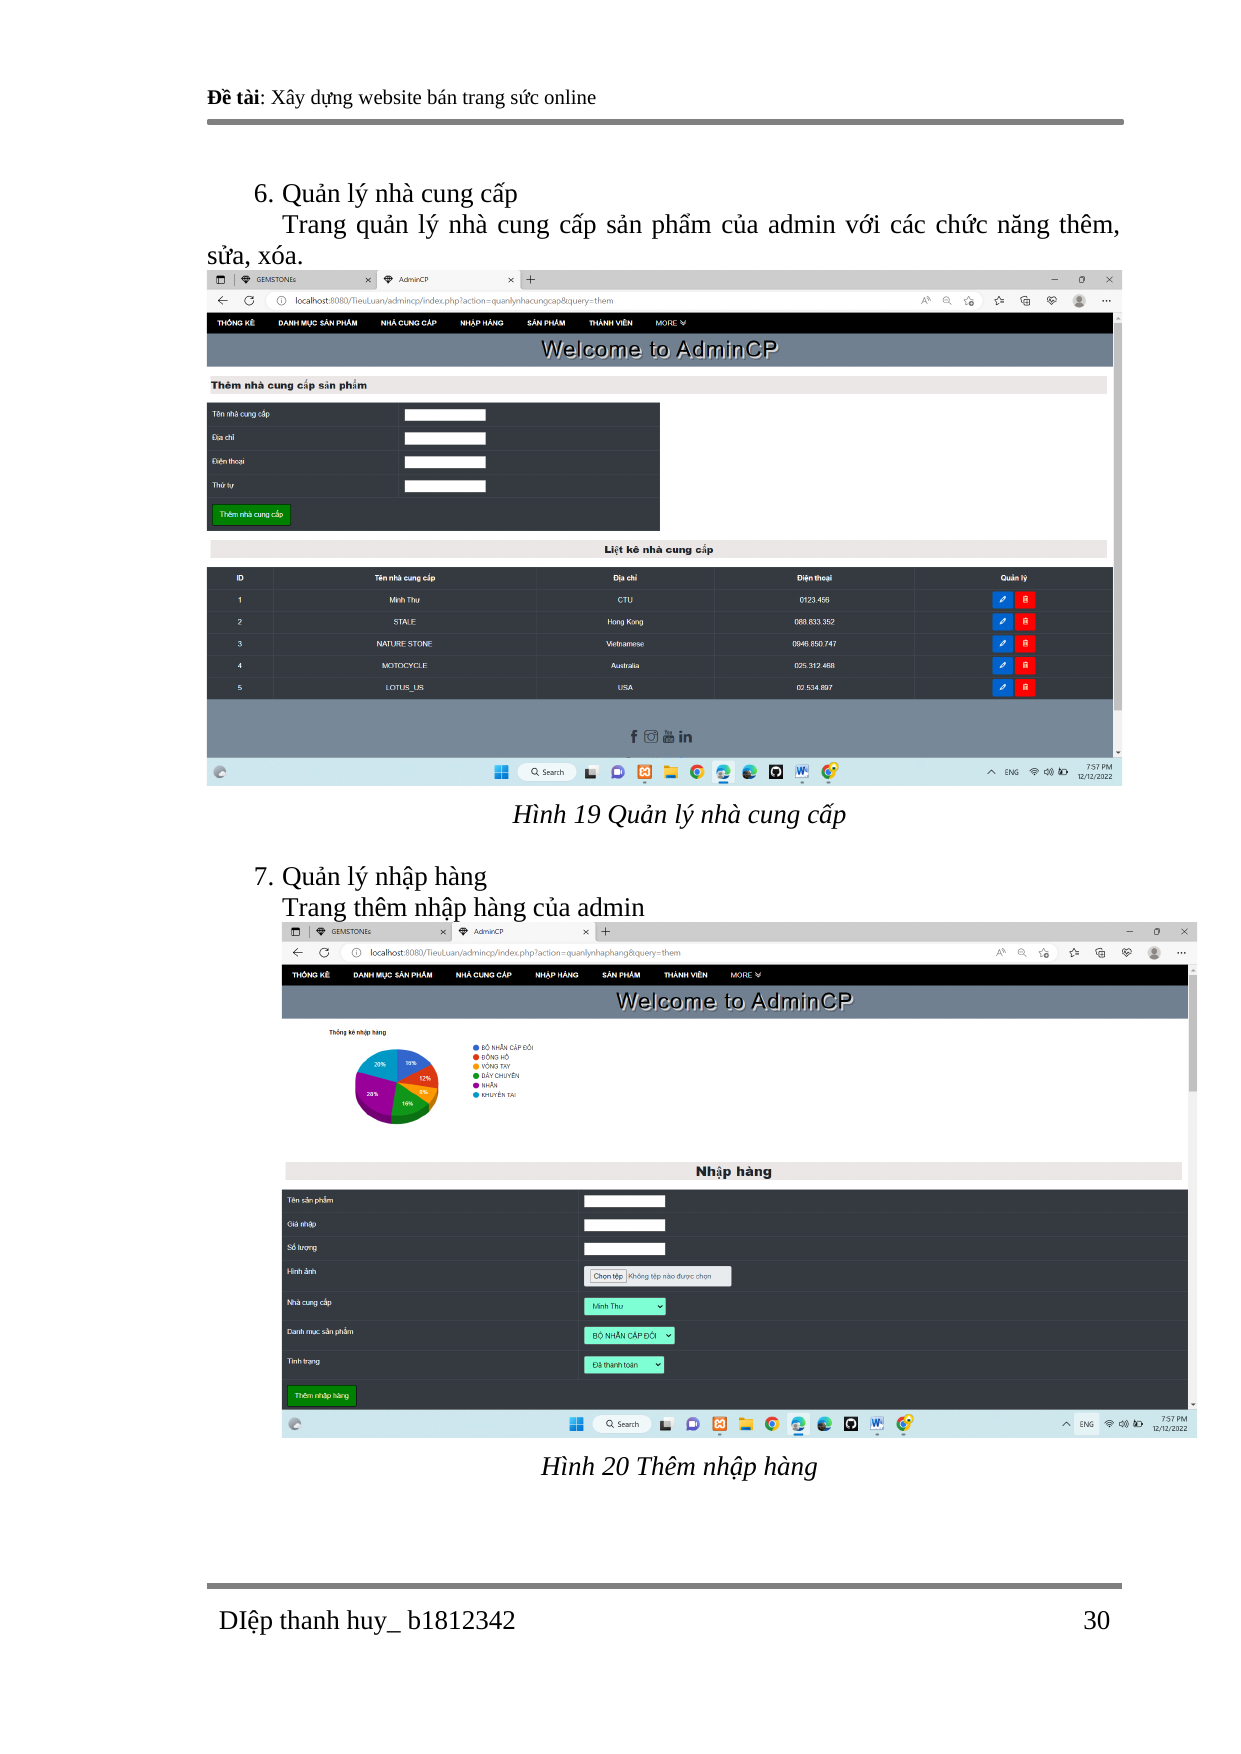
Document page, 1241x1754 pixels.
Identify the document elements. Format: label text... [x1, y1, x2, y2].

picture [281, 922, 1198, 1438]
text Hình 20 Thêm nhập hàng [207, 1450, 1122, 1481]
list Quản lý nhập hàng [254, 860, 1122, 891]
list Trang thêm nhập hàng của admin [282, 891, 1122, 922]
list Quản lý nhà cung cấp [254, 177, 1122, 208]
text Trang quản lý nhà cung cấp sản phẩm của admin với các chức năng thêm, sửa, xóa. [207, 208, 1122, 270]
text Hình 19 Quản lý nhà cung cấp [207, 798, 1122, 829]
picture [206, 270, 1123, 786]
